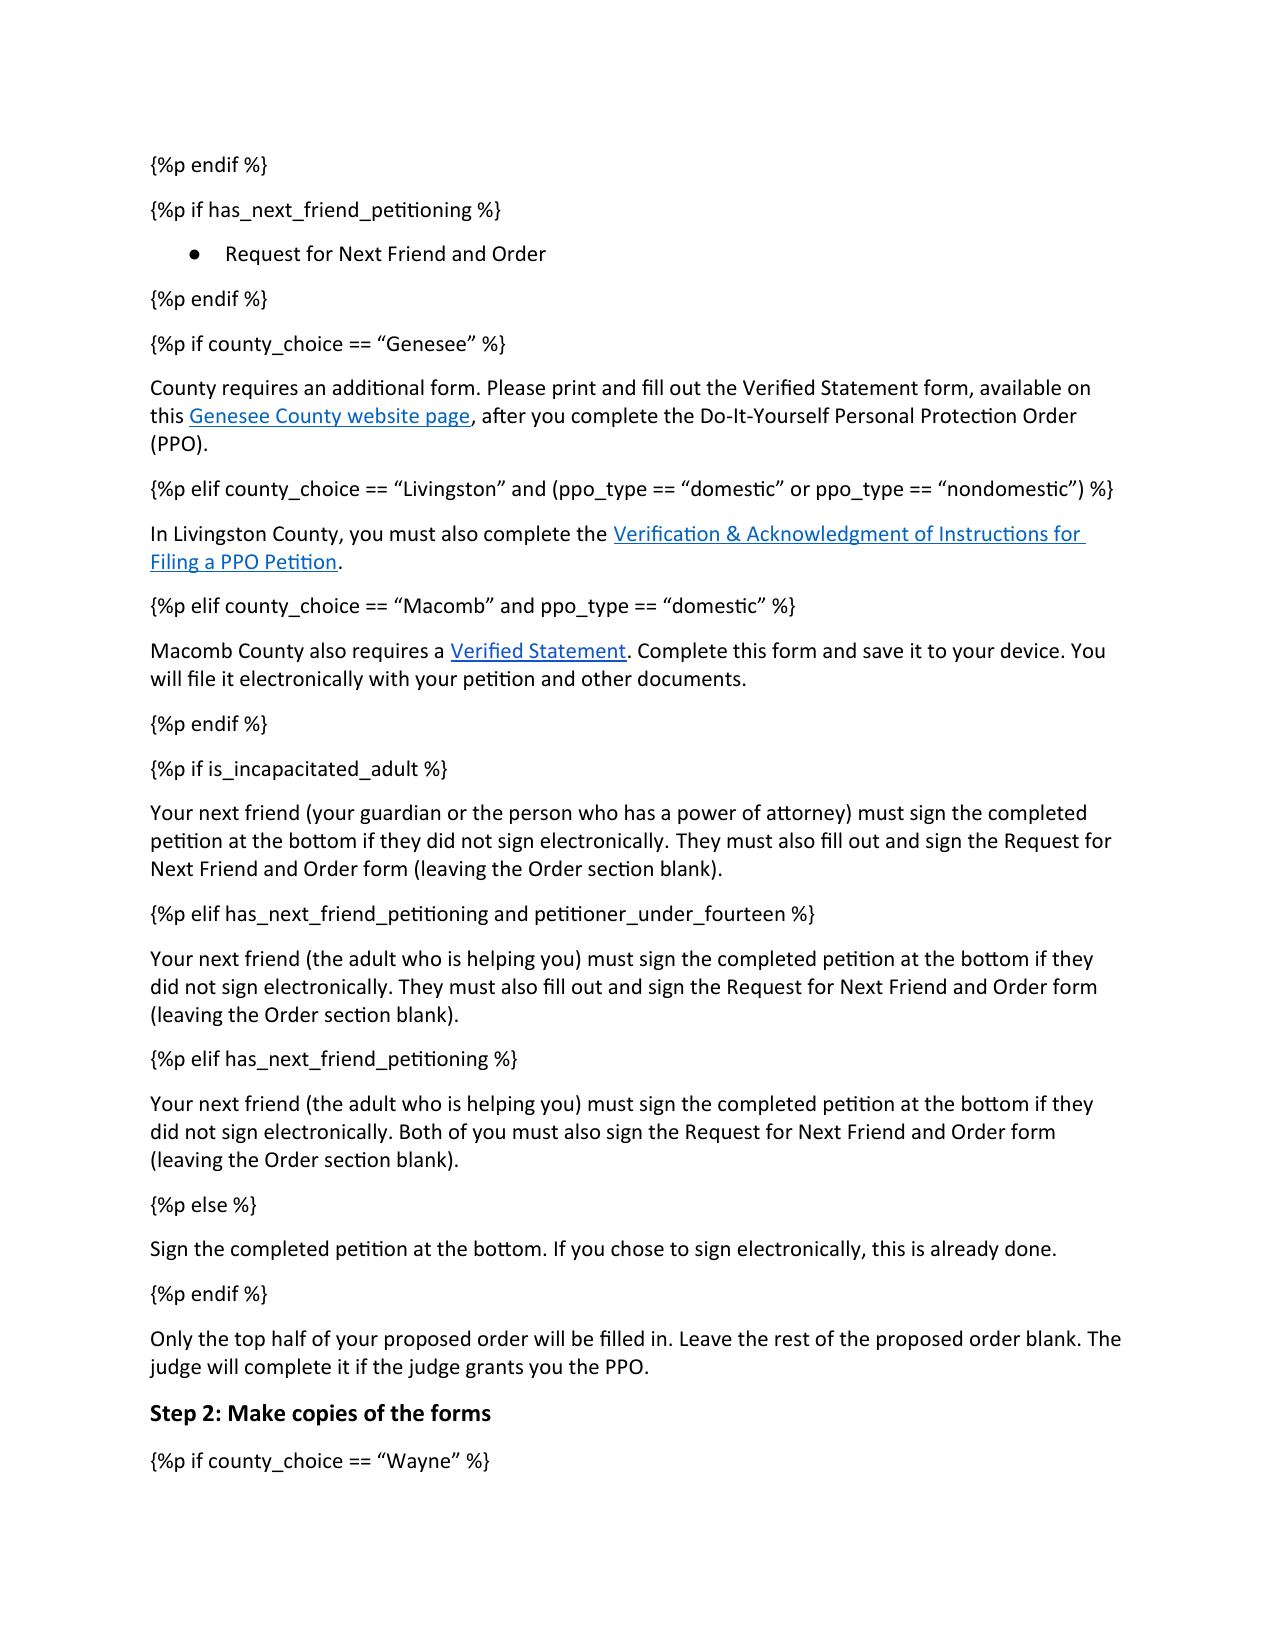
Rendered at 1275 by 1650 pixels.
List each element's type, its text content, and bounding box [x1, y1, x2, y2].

text {%p elif county_choice == “Livingston” and (ppo_type == “domestic” or ppo_type == “nondomestic”) %} [150, 474, 1125, 502]
text {%p else %} [150, 1190, 1125, 1218]
text {%p endif %} [150, 150, 1125, 178]
text County requires an additional form. Please print and fill out the Verified Statement form, available on this Genesee County website page, after you complete the Do-It-Yourself Personal Protection Order (PPO). [150, 373, 1125, 457]
text {%p endif %} [150, 1279, 1125, 1307]
text Only the top half of your proposed order will be filled in. Leave the rest of the proposed order blank. The judge will complete it if the judge grants you the PPO. [150, 1324, 1125, 1380]
text Sign the completed petition at the bottom. If you chose to sign electronically, this is already done. [150, 1234, 1125, 1263]
text Your next friend (the adult who is helping you) must sign the completed petition at the bottom if they did not sign electronically. They must also fill out and sign the Request for Next Friend and Order form (leaving the Order section blank). [150, 944, 1125, 1028]
list Request for Next Friend and Order [187, 239, 1125, 267]
text {%p elif has_next_friend_petitioning %} [150, 1044, 1125, 1072]
text {%p if county_choice == “Genesee” %} [150, 329, 1125, 357]
text {%p endif %} [150, 709, 1125, 737]
text Your next friend (the adult who is helping you) must sign the completed petition at the bottom if they did not sign electronically. Both of you must also sign the Request for Next Friend and Order form (leaving the Order section blank). [150, 1089, 1125, 1173]
text Your next friend (your guardian or the person who has a power of attorney) must sign the completed petition at the bottom if they did not sign electronically. [150, 798, 1125, 882]
text {%p endif %} [150, 284, 1125, 312]
text {%p if has_next_friend_petitioning %} [150, 195, 1125, 223]
text {%p elif has_next_friend_petitioning and petitioner_under_fourteen %} [150, 899, 1125, 927]
text In Livingston County, you must also complete the Verification & Acknowledgment of Instructions for Filing a PPO Petition. [150, 519, 1125, 575]
subtitle Step 2: Make copies of the forms [150, 1397, 1125, 1427]
text Macomb County also requires a Verified Statement. Complete this form and save it to your device. You will file it electronically with your petition and other documents. [150, 636, 1125, 692]
text {%p elif county_choice == “Macomb” and ppo_type == “domestic” %} [150, 592, 1125, 619]
text {%p if county_choice == “Wayne” %} [150, 1446, 1125, 1474]
text {%p if is_incapacitated_adult %} [150, 754, 1125, 782]
